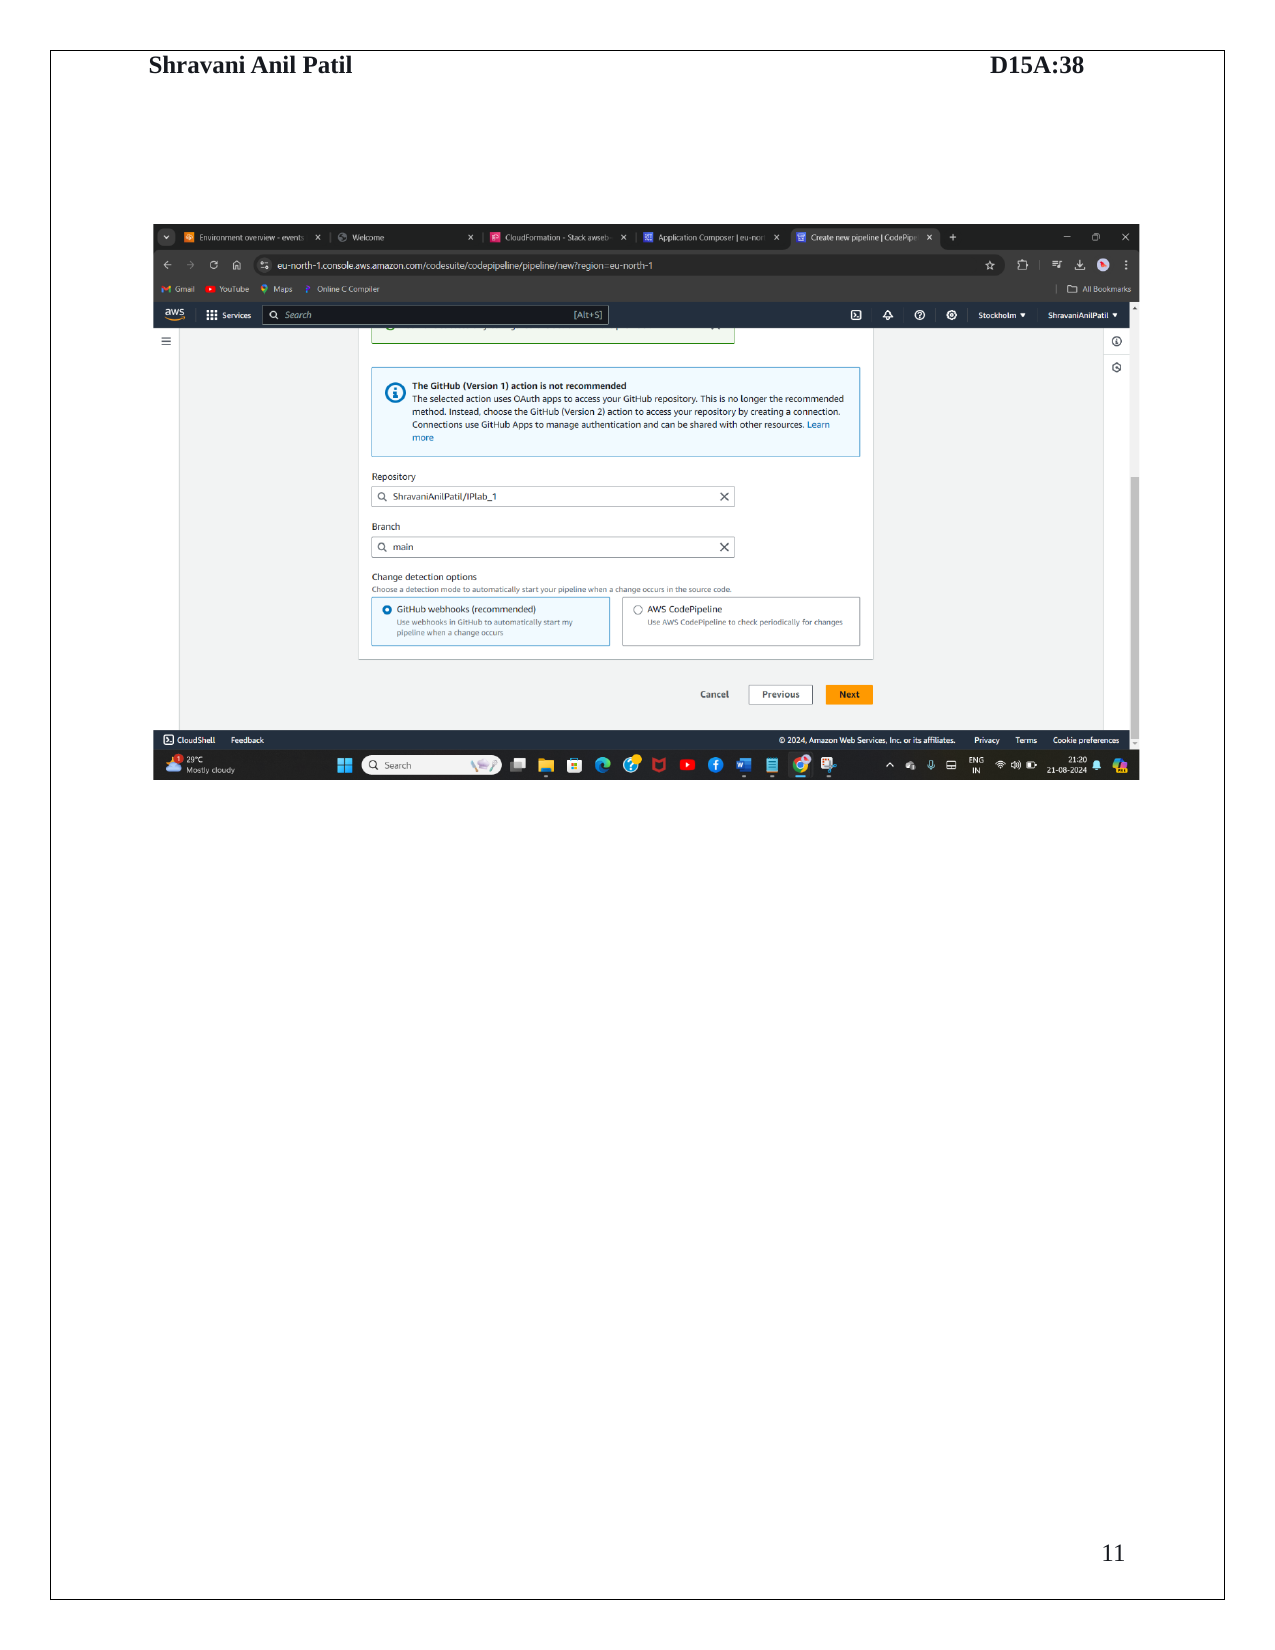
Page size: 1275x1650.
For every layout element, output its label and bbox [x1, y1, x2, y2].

picture [153, 224, 1140, 780]
